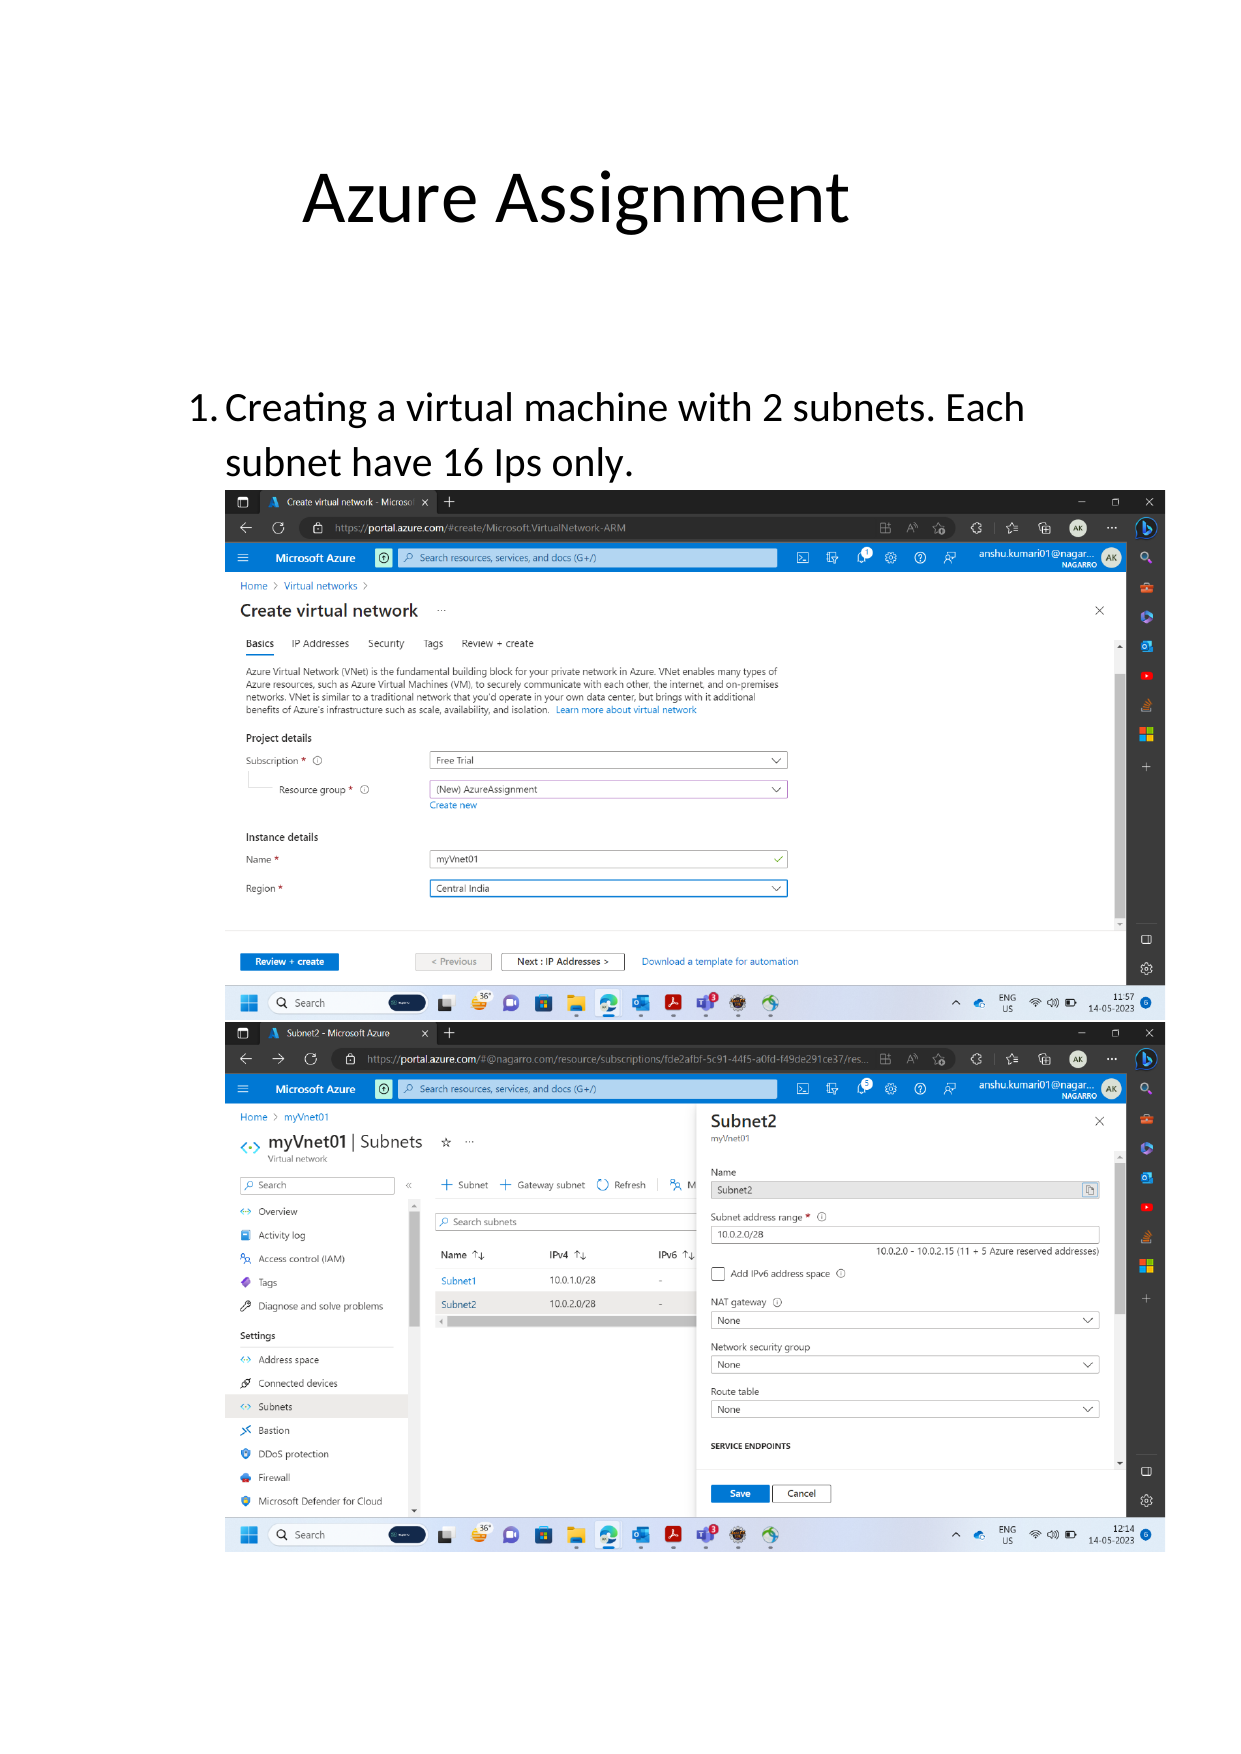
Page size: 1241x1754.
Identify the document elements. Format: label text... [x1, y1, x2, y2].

picture [225, 1022, 1166, 1552]
picture [225, 490, 1166, 1020]
list Creating a virtual machine with 2 subnets. Each subnet have 16 Ips only. [187, 381, 1090, 487]
text Azure Assignment [150, 150, 1090, 242]
